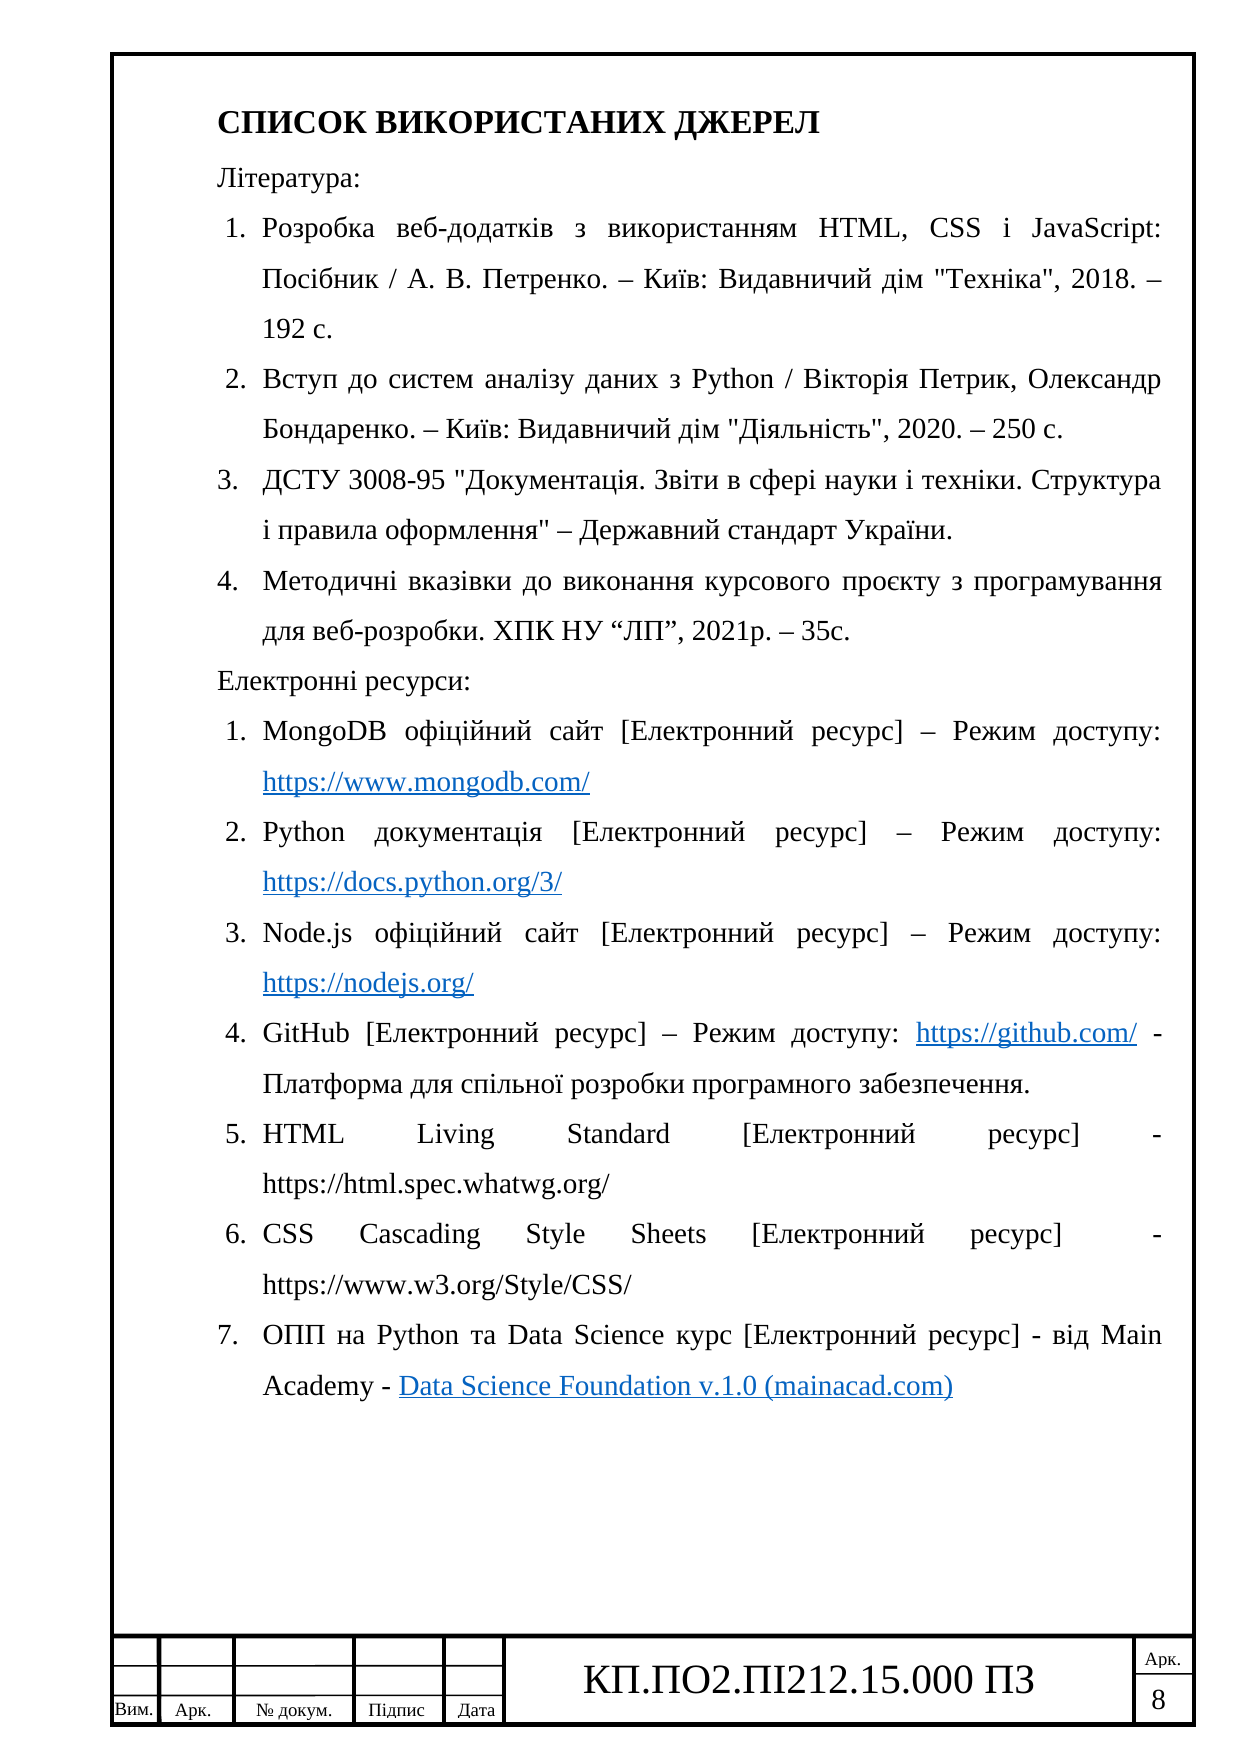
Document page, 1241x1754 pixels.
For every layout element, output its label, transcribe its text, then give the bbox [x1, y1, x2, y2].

list ДСТУ 3008-95 "Документація. Звіти в сфері науки і техніки. Структура і правила оформлення" – Державний стандарт України. [217, 462, 1162, 546]
text СПИСОК ВИКОРИСТАНИХ ДЖЕРЕЛ [187, 103, 1162, 141]
list CSS Cascading Style Sheets [Електронний ресурс] - https://www.w3.org/Style/CSS/ [225, 1217, 1162, 1301]
list Node.js офіційний сайт [Електронний ресурс] – Режим доступу: https://nodejs.org/ [225, 915, 1162, 999]
text Література: [158, 160, 1147, 194]
list HTML Living Standard [Електронний ресурс] - https://html.spec.whatwg.org/ [225, 1116, 1162, 1200]
text Електронні ресурси: [158, 663, 1147, 697]
list Розробка веб-додатків з використанням HTML, CSS і JavaScript: Посібник / А. В. Петренко. – Київ: Видавничий дім "Техніка", 2018. – 192 с. [224, 210, 1162, 344]
list GitHub [Електронний ресурс] – Режим доступу: https://github.com/ - Платформа для спільної розробки програмного забезпечення. [225, 1015, 1162, 1099]
list MongoDB офіційний сайт [Електронний ресурс] – Режим доступу: https://www.mongodb.com/ [225, 713, 1162, 797]
list ОПП на Python та Data Science курс [Електронний ресурс] - від Main Academy - Data Science Foundation v.1.0 (mainacad.com) [217, 1317, 1162, 1401]
list Вступ до систем аналізу даних з Python / Вікторія Петрик, Олександр Бондаренко. – Київ: Видавничий дім "Діяльність", 2020. – 250 с. [225, 361, 1162, 445]
list Python документація [Електронний ресурс] – Режим доступу: https://docs.python.org/3/ [225, 814, 1162, 898]
list Методичні вказівки до виконання курсового проєкту з програмування для веб-розробки. ХПК НУ “ЛП”, 2021р. – 35с. [217, 563, 1162, 646]
